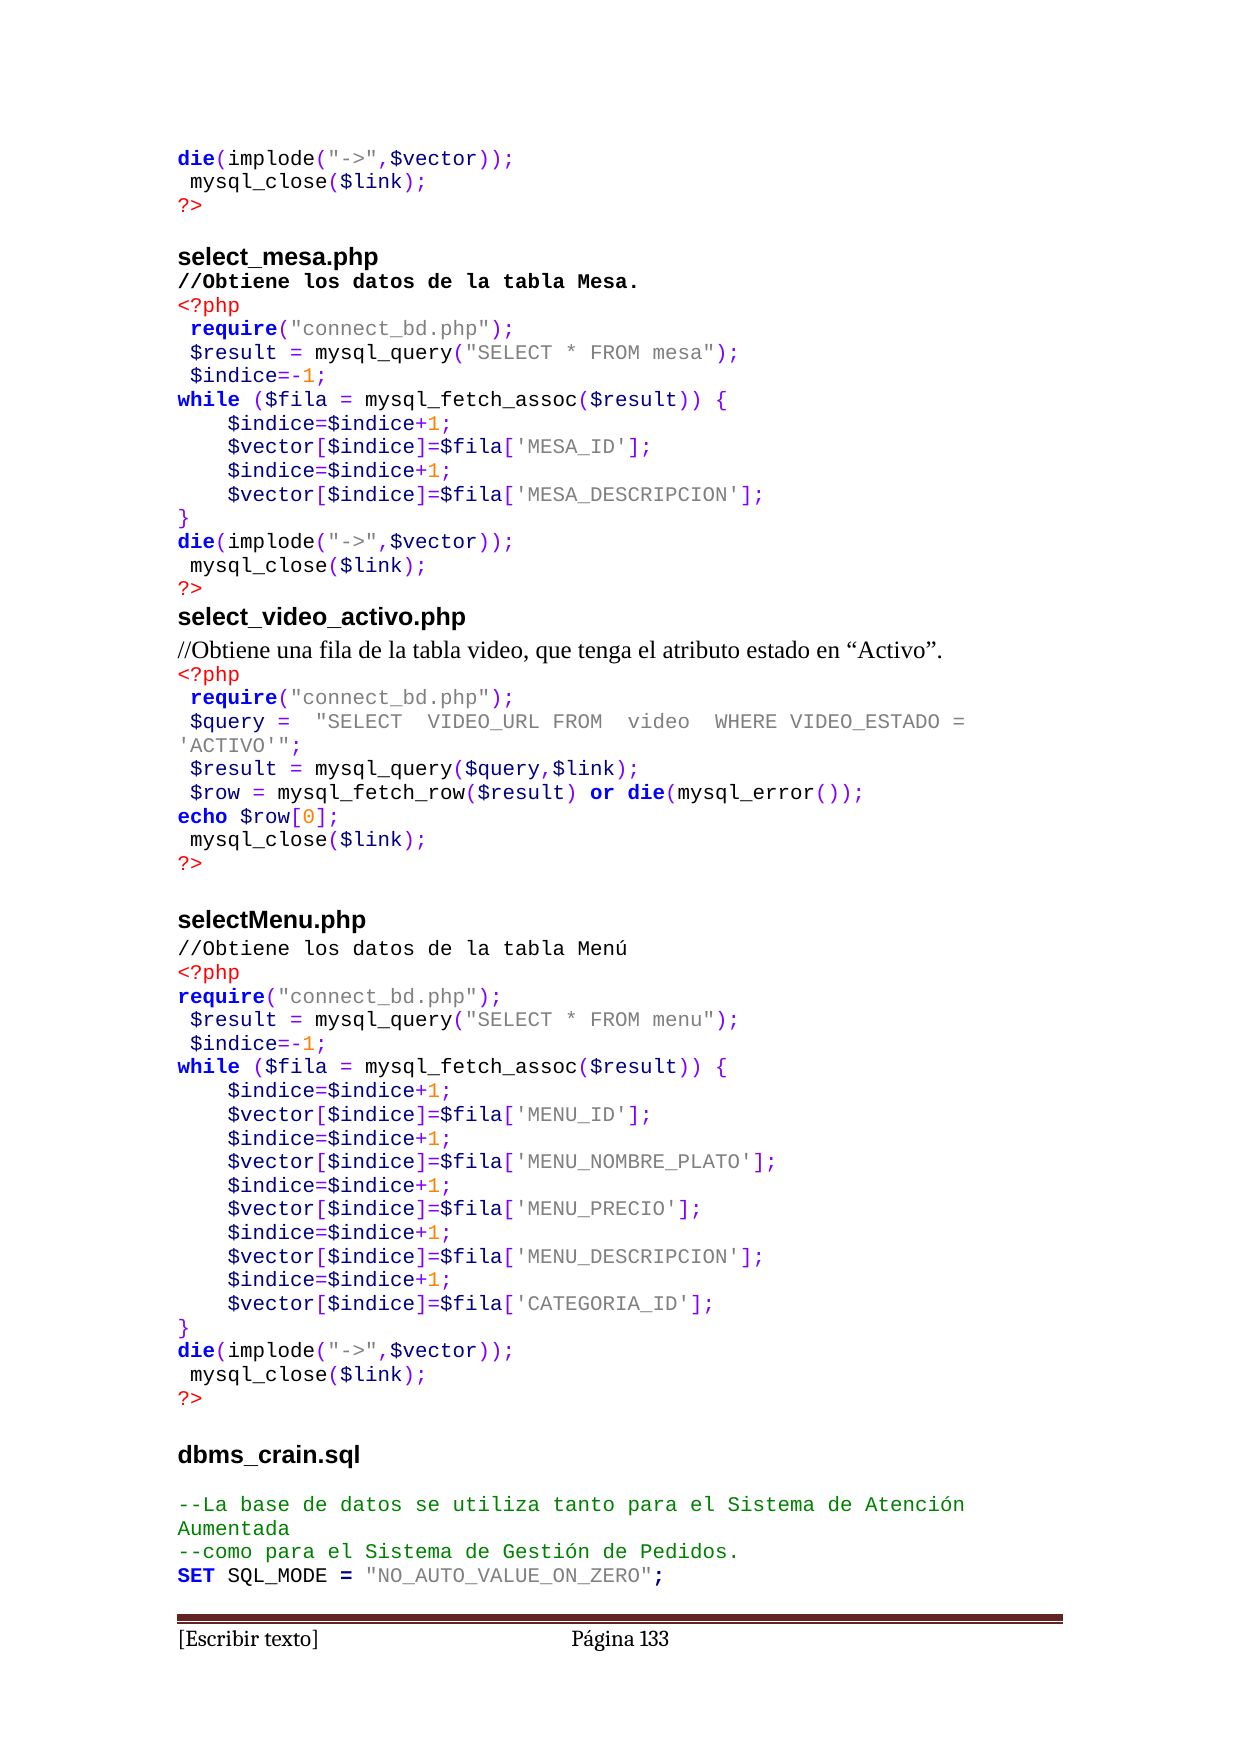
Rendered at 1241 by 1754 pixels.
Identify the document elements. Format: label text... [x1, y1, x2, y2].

text } [177, 1317, 1063, 1340]
text $vector[$indice]=$fila['MESA_ID']; [177, 436, 1063, 460]
text <?php [177, 294, 1063, 318]
text <?php [177, 664, 1063, 687]
text selectMenu.php [177, 905, 1063, 934]
text die(implode("->",$vector)); [177, 148, 1063, 171]
text while ($fila = mysql_fetch_assoc($result)) { [177, 389, 1063, 413]
text $indice=$indice+1; [177, 1269, 1063, 1293]
text --La base de datos se utiliza tanto para el Sistema de Atención Aumentada [177, 1494, 1063, 1541]
text ?> [177, 1388, 1063, 1411]
text mysql_close($link); [177, 1364, 1063, 1388]
text $result = mysql_query("SELECT * FROM menu"); [177, 1009, 1063, 1033]
text dbms_crain.sql [177, 1440, 1063, 1469]
text $vector[$indice]=$fila['MENU_ID']; [177, 1104, 1063, 1127]
text $indice=-1; [177, 1033, 1063, 1057]
text $result = mysql_query("SELECT * FROM mesa"); [177, 342, 1063, 366]
text $vector[$indice]=$fila['CATEGORIA_ID']; [177, 1293, 1063, 1317]
text ?> [177, 853, 1063, 877]
text mysql_close($link); [177, 829, 1063, 853]
text //Obtiene una fila de la tabla video, que tenga el atributo estado en “Activo”. [177, 635, 1063, 664]
text //Obtiene los datos de la tabla Menú [177, 938, 1063, 962]
text mysql_close($link); [177, 171, 1063, 195]
text <?php [177, 962, 1063, 986]
text --como para el Sistema de Gestión de Pedidos. [177, 1541, 1063, 1565]
text $indice=$indice+1; [177, 1222, 1063, 1246]
text $indice=$indice+1; [177, 413, 1063, 436]
text $indice=-1; [177, 366, 1063, 389]
text $vector[$indice]=$fila['MENU_DESCRIPCION']; [177, 1246, 1063, 1269]
text ?> [177, 578, 1063, 602]
text //Obtiene los datos de la tabla Mesa. [177, 271, 1063, 294]
text mysql_close($link); [177, 555, 1063, 578]
text $vector[$indice]=$fila['MENU_NOMBRE_PLATO']; [177, 1151, 1063, 1175]
text $result = mysql_query($query,$link); [177, 758, 1063, 782]
text require("connect_bd.php"); [177, 318, 1063, 342]
text $vector[$indice]=$fila['MESA_DESCRIPCION']; [177, 484, 1063, 507]
text } [177, 507, 1063, 531]
text $query = "SELECT VIDEO_URL FROM video WHERE VIDEO_ESTADO = 'ACTIVO'"; [177, 711, 1063, 758]
text select_mesa.php [177, 242, 1063, 271]
text die(implode("->",$vector)); [177, 1340, 1063, 1364]
text $indice=$indice+1; [177, 460, 1063, 484]
text $indice=$indice+1; [177, 1175, 1063, 1198]
text $indice=$indice+1; [177, 1127, 1063, 1151]
text ?> [177, 195, 1063, 218]
text $indice=$indice+1; [177, 1080, 1063, 1104]
text SET SQL_MODE = "NO_AUTO_VALUE_ON_ZERO"; [177, 1565, 1063, 1588]
text select_video_activo.php [177, 602, 1063, 631]
text echo $row[0]; [177, 806, 1063, 829]
text require("connect_bd.php"); [177, 986, 1063, 1009]
text $vector[$indice]=$fila['MENU_PRECIO']; [177, 1198, 1063, 1222]
text $row = mysql_fetch_row($result) or die(mysql_error()); [177, 782, 1063, 806]
text require("connect_bd.php"); [177, 687, 1063, 711]
text die(implode("->",$vector)); [177, 531, 1063, 555]
text while ($fila = mysql_fetch_assoc($result)) { [177, 1057, 1063, 1080]
